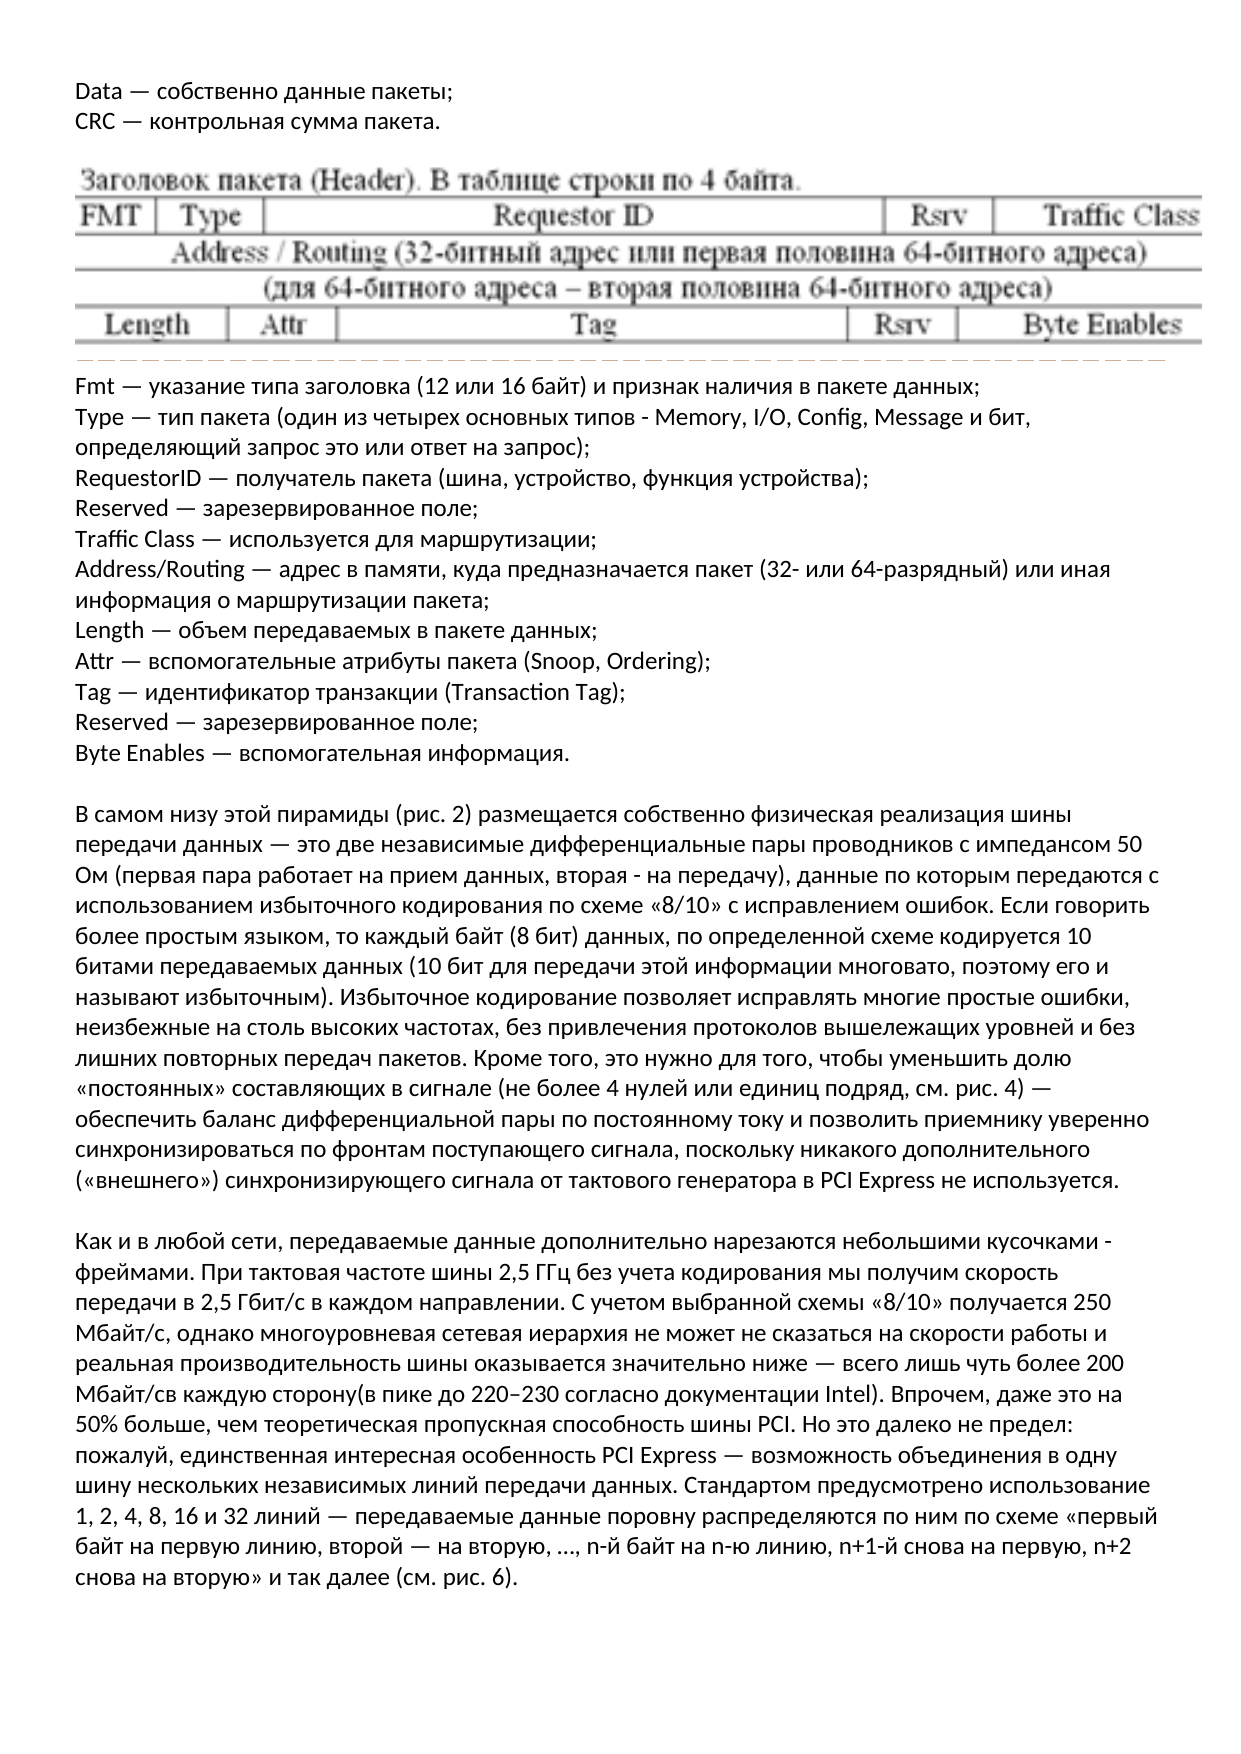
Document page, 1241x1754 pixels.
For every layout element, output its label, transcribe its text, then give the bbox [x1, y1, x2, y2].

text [75, 75, 1165, 136]
text Fmt — указание типа заголовка (12 или 16 байт) и признак наличия в пакете данных; Type — тип пакета (один из четырех основных типов - Memory, I/O, Config, Message и бит, определяющий запрос это или ответ на запрос); RequestorID — получатель пакета (шина, устройство, функция устройства); Reserved — зарезервированное поле; Traffic Class — используется для маршрутизации; Address/Routing — адрес в памяти, куда предназначается пакет (32- или 64-разрядный) или иная информация о маршрутизации пакета; Length — объем передаваемых в пакете данных; Attr — вспомогательные атрибуты пакета (Snoop, Ordering); Tag — идентификатор транзакции (Transaction Tag); Reserved — зарезервированное поле; Byte Enables — вспомогательная информация. [75, 371, 1165, 767]
text В самом низу этой пирамиды (рис. 2) размещается собственно физическая реализация шины передачи данных — это две независимые дифференциальные пары проводников с импедансом 50 Ом (первая пара работает на прием данных, вторая - на передачу), данные по которым передаются с использованием избыточного кодирования по схеме «8/10» с исправлением ошибок. Если говорить более простым языком, то каждый байт (8 бит) данных, по определенной схеме кодируется 10 битами передаваемых данных (10 бит для передачи этой информации многовато, поэтому его и называют избыточным). Избыточное кодирование позволяет исправлять многие простые ошибки, неизбежные на столь высоких частотах, без привлечения протоколов вышележащих уровней и без лишних повторных передач пакетов. Кроме того, это нужно для того, чтобы уменьшить долю «постоянных» составляющих в сигнале (не более 4 нулей или единиц подряд, см. рис. 4) — обеспечить баланс дифференциальной пары по постоянному току и позволить приемнику уверенно синхронизироваться по фронтам поступающего сигнала, поскольку никакого дополнительного («внешнего») синхронизирующего сигнала от тактового генератора в PCI Express не используется. [75, 798, 1165, 1194]
picture [75, 166, 1203, 350]
text Как и в любой сети, передаваемые данные дополнительно нарезаются небольшими кусочками - фреймами. При тактовая частоте шины 2,5 ГГц без учета кодирования мы получим скорость передачи в 2,5 Гбит/с в каждом направлении. С учетом выбранной схемы «8/10» получается 250 Мбайт/с, однако многоуровневая сетевая иерархия не может не сказаться на скорости работы и реальная производительность шины оказывается значительно ниже — всего лишь чуть более 200 Мбайт/св каждую сторону(в пике до 220–230 согласно документации Intel). Впрочем, даже это на 50% больше, чем теоретическая пропускная способность шины PCI. Но это далеко не предел: пожалуй, единственная интересная особенность PCI Express — возможность объединения в одну шину нескольких независимых линий передачи данных. Стандартом предусмотрено использование 1, 2, 4, 8, 16 и 32 линий — передаваемые данные поровну распределяются по ним по схеме «первый байт на первую линию, второй — на вторую, …, n-й байт на n-ю линию, n+1-й снова на первую, n+2 снова на вторую» и так далее (см. рис. 6). [75, 1225, 1165, 1591]
